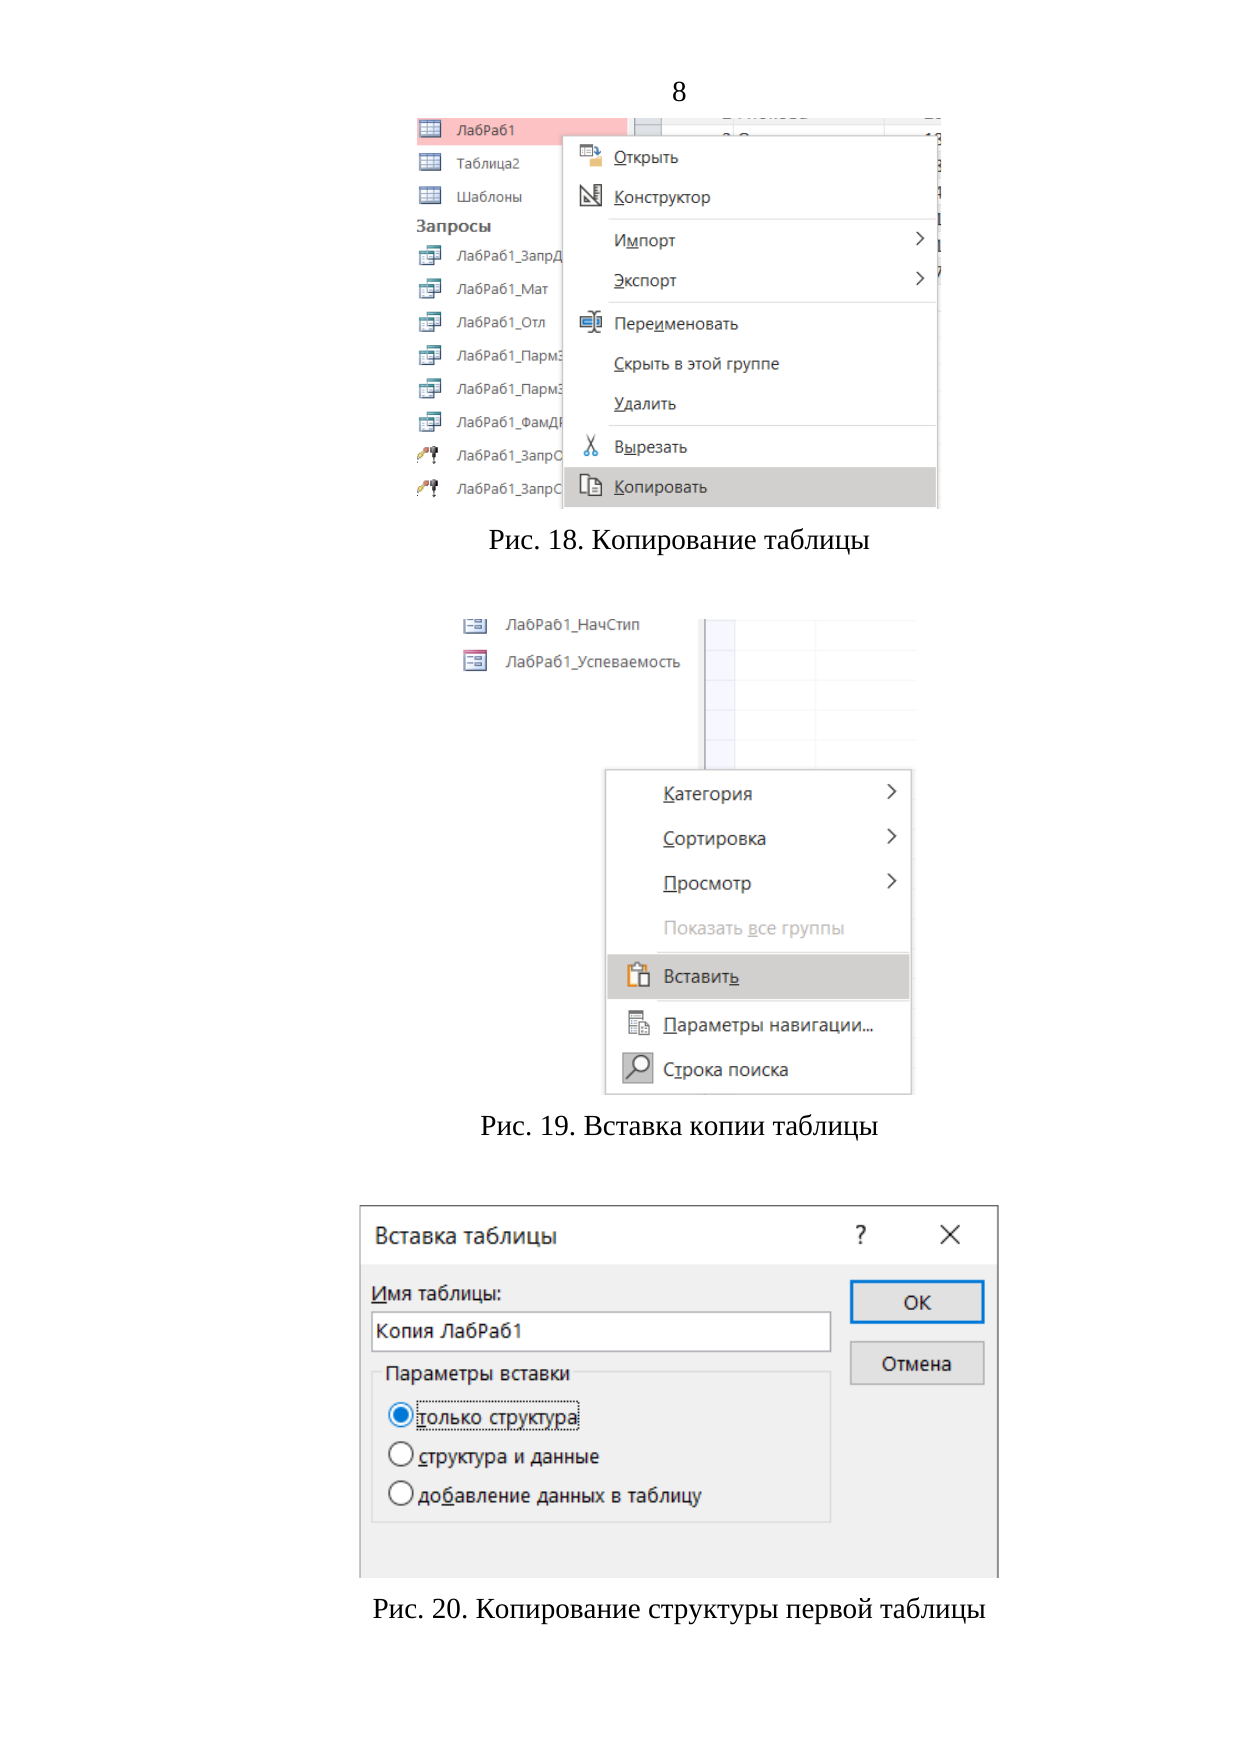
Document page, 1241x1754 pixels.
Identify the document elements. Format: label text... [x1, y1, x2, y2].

picture [417, 118, 942, 509]
text Рис. 19. Вставка копии таблицы [177, 1108, 1181, 1142]
picture [359, 1205, 999, 1578]
text Рис. 18. Копирование таблицы [177, 522, 1181, 556]
text Рис. 20. Копирование структуры первой таблицы [177, 1591, 1181, 1625]
picture [441, 619, 917, 1095]
